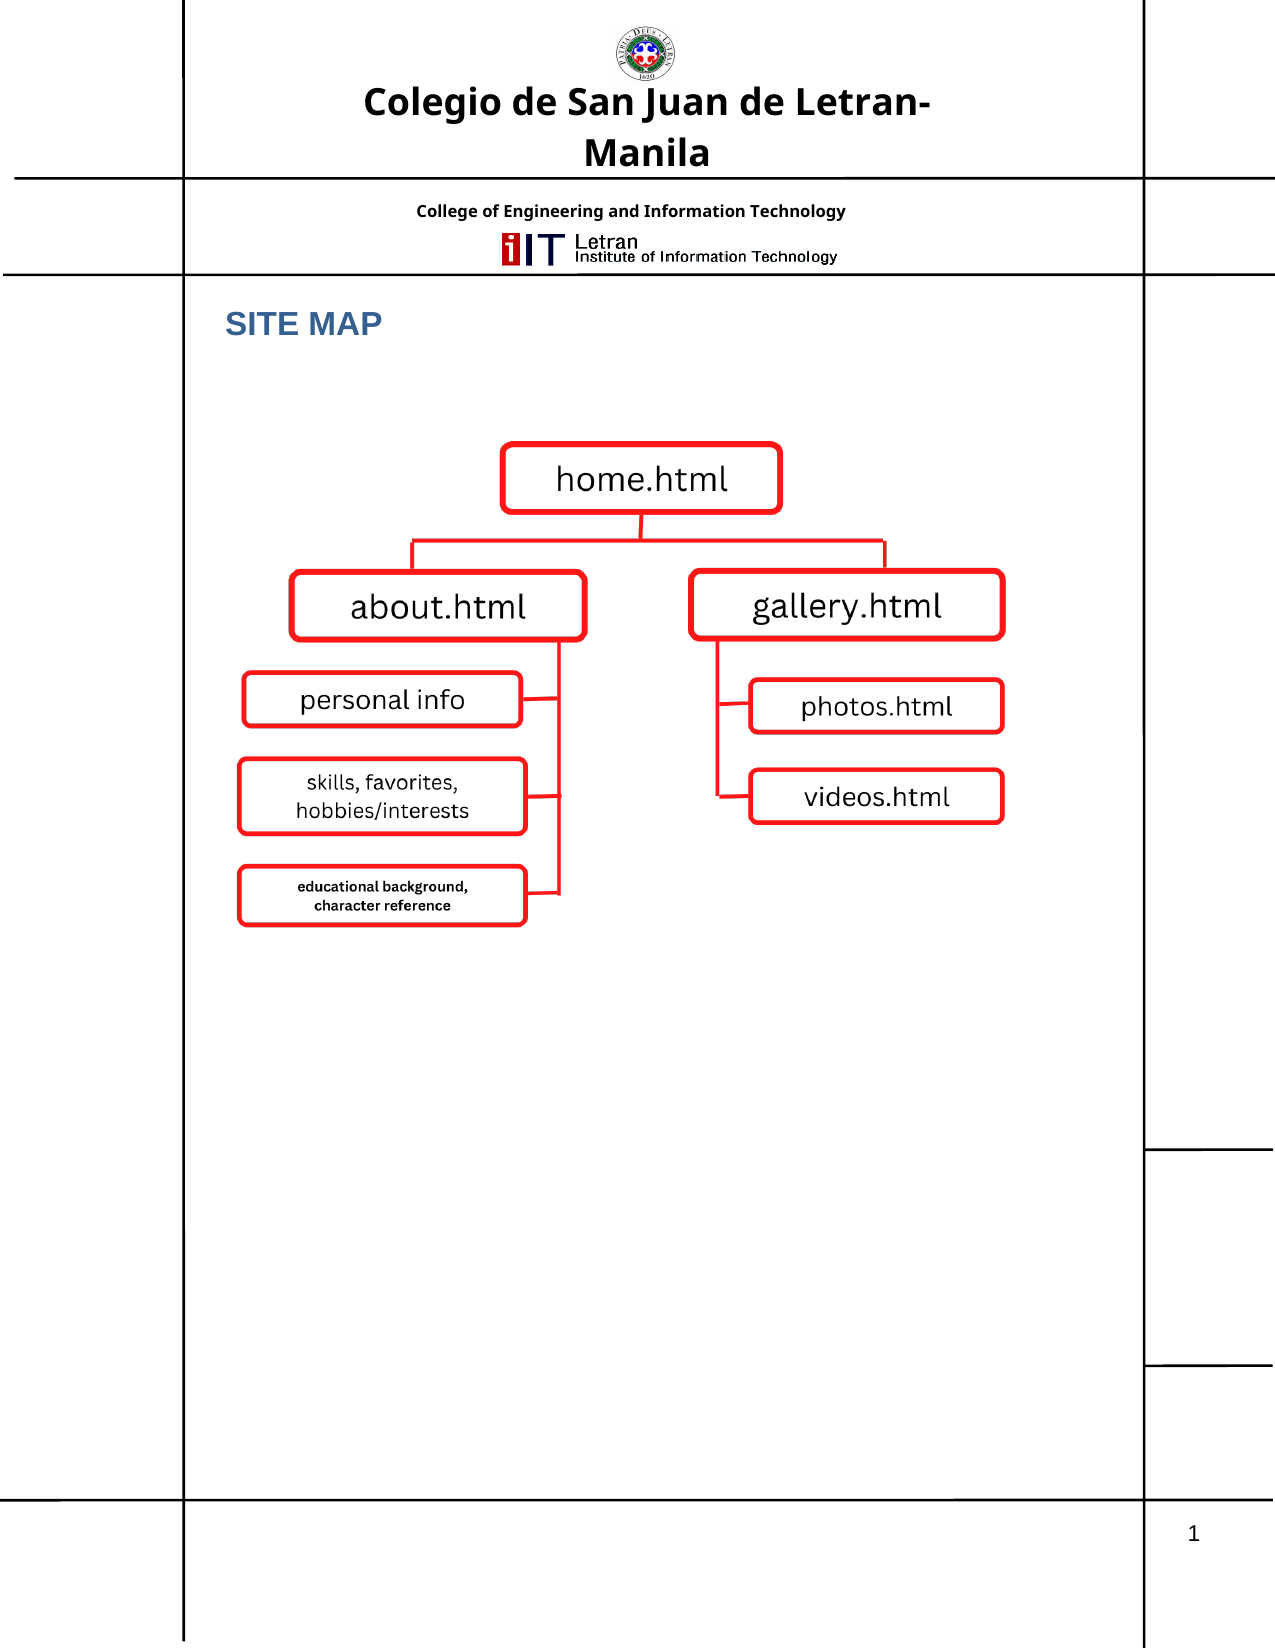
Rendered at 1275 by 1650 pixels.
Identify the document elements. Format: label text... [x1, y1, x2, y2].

subtitle SITE MAP [225, 304, 1069, 343]
picture [225, 405, 1068, 1037]
picture [613, 24, 678, 84]
